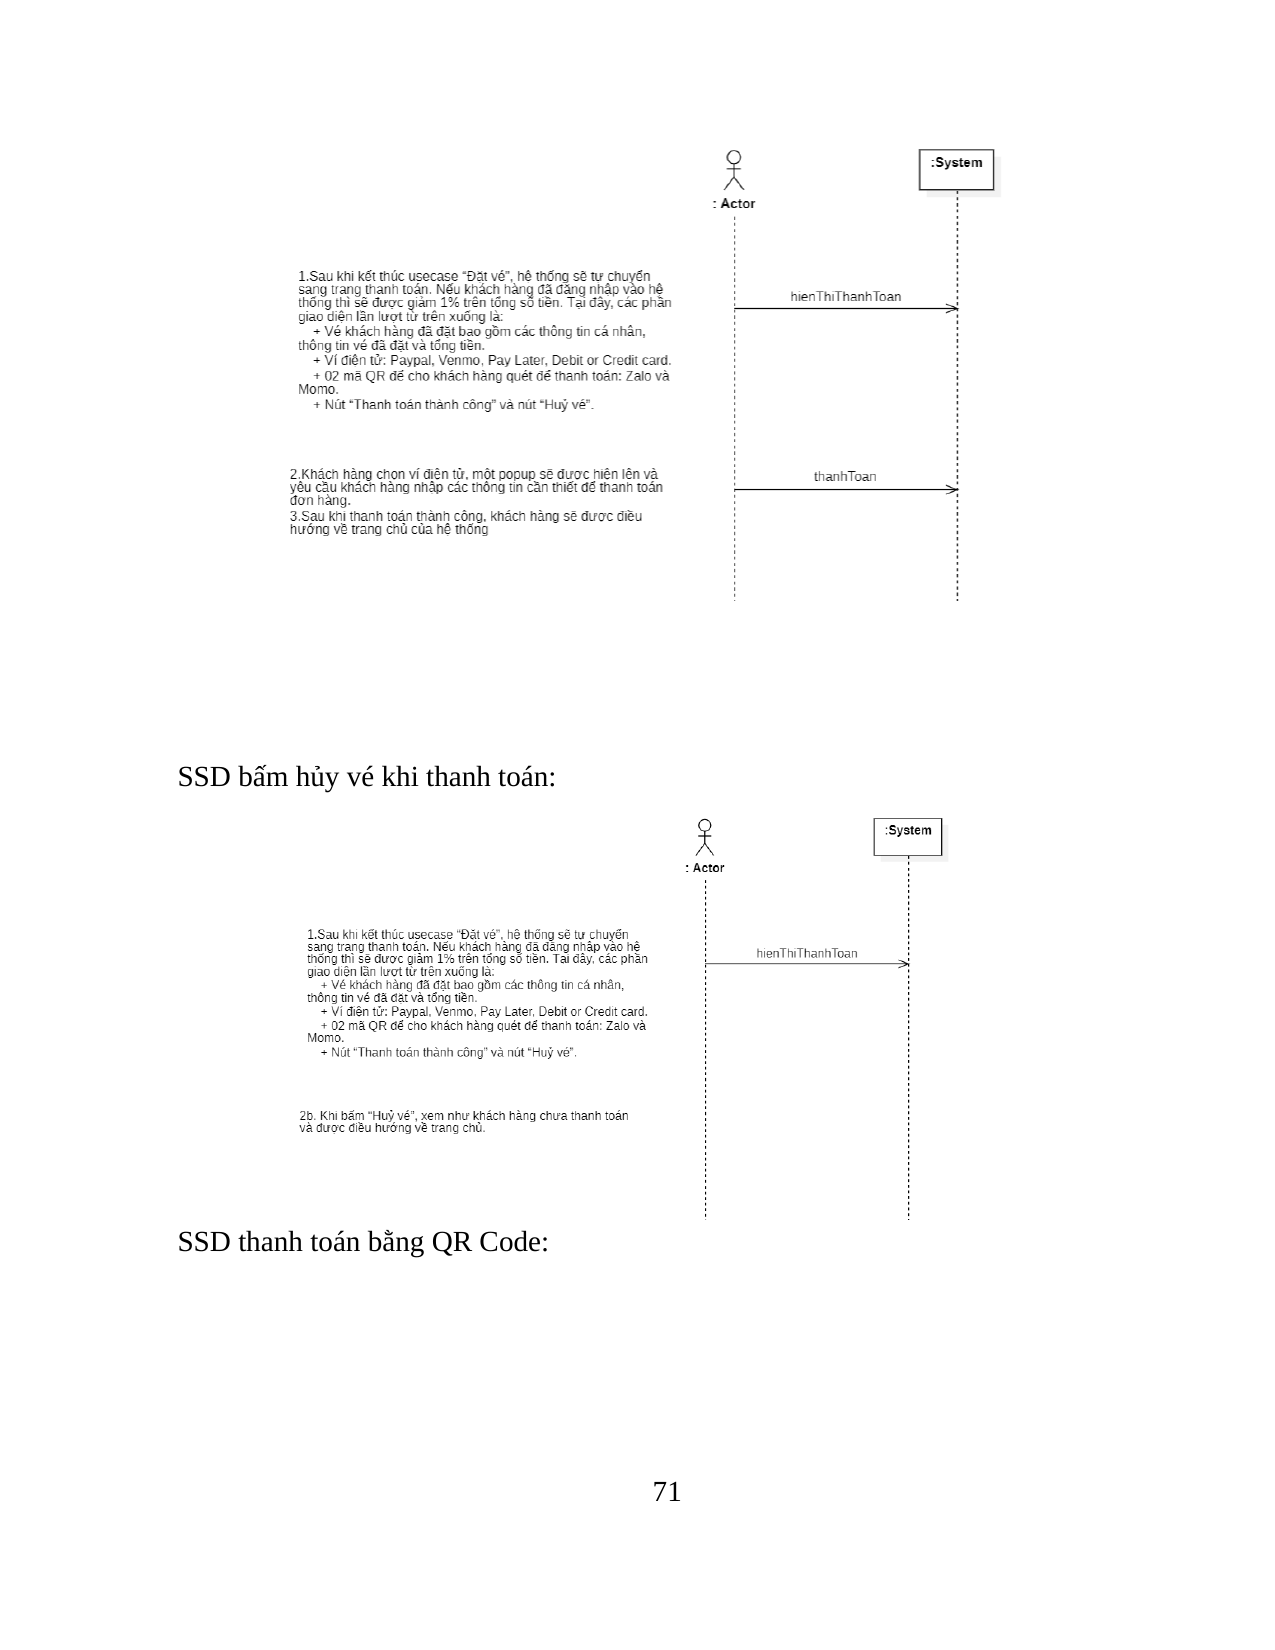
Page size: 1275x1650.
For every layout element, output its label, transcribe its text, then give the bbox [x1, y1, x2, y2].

text SSD bấm hủy vé khi thanh toán: [177, 759, 1157, 793]
text SSD thanh toán bằng QR Code: [177, 1224, 1157, 1258]
picture [234, 118, 1100, 601]
picture [235, 797, 1099, 1220]
